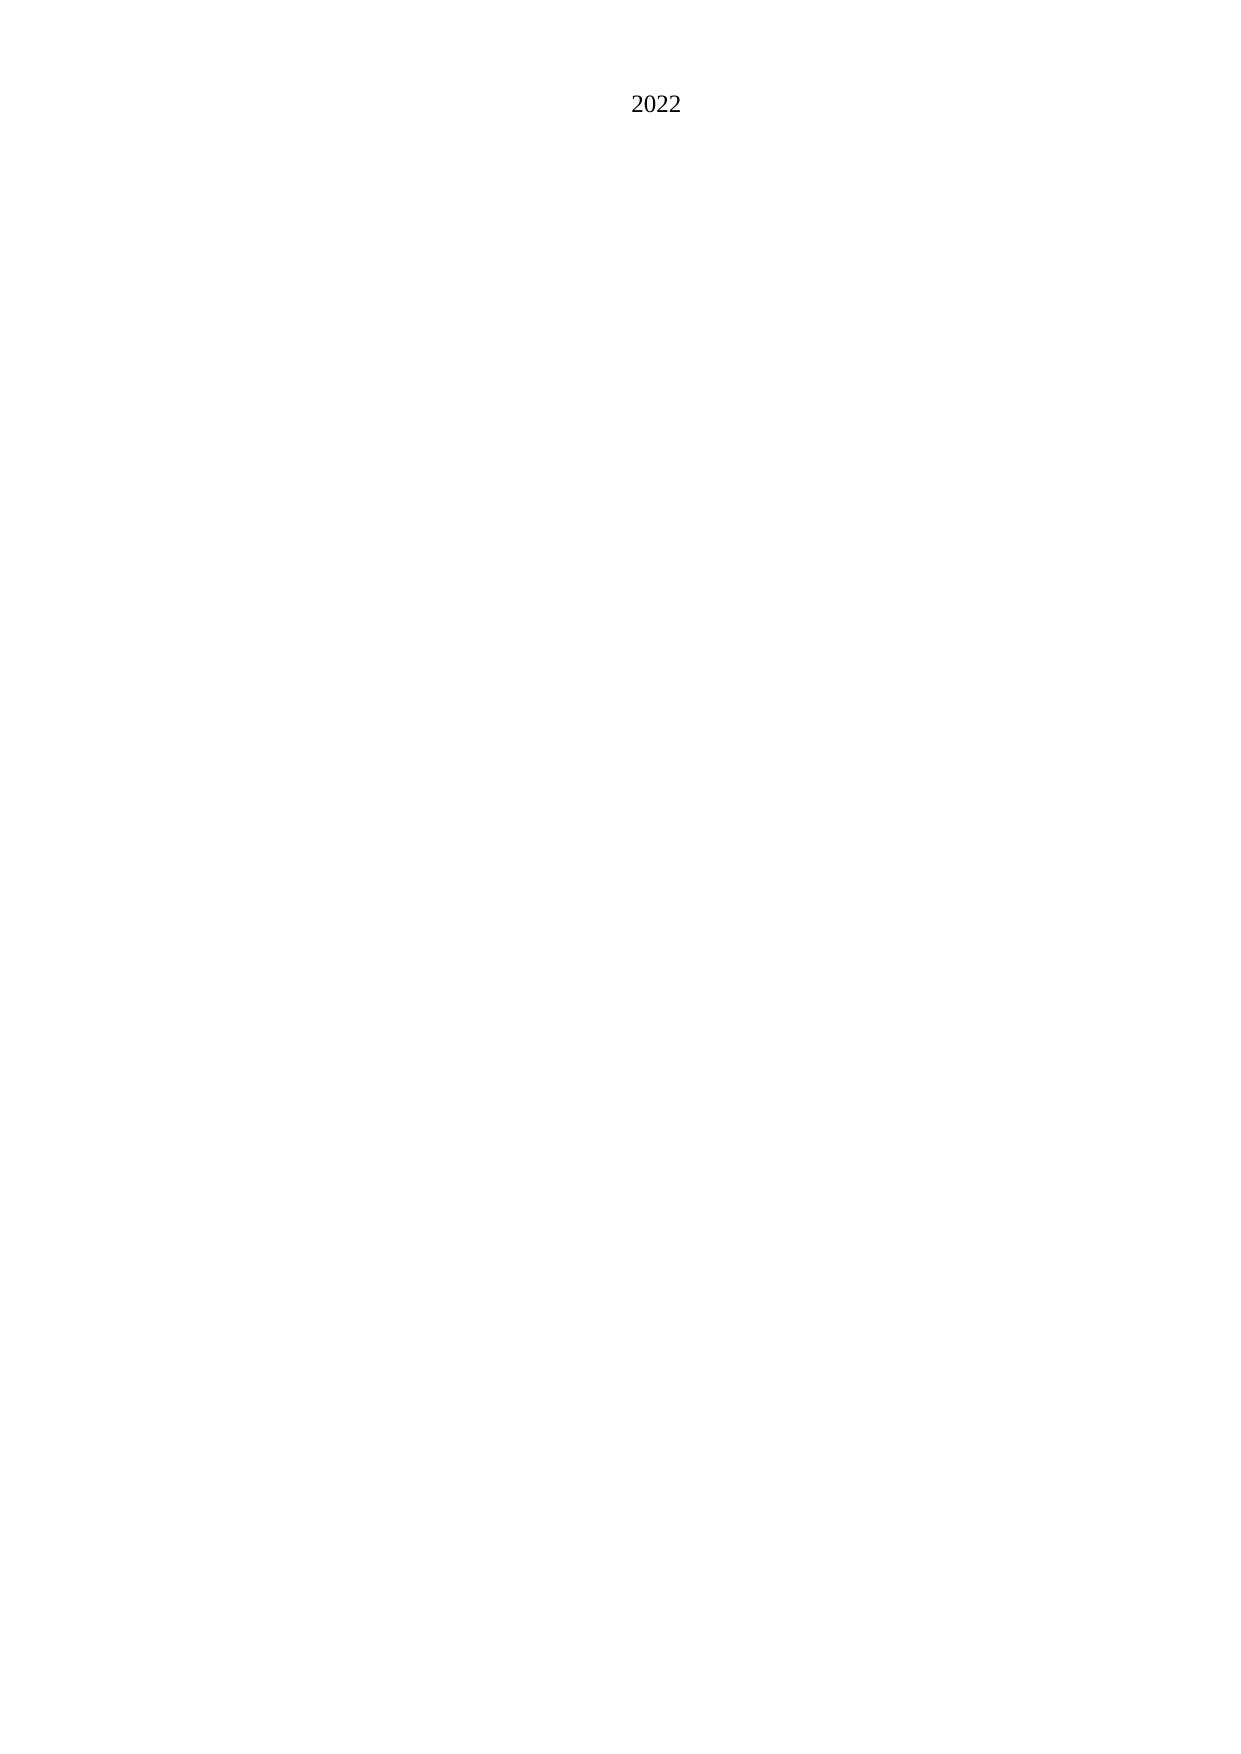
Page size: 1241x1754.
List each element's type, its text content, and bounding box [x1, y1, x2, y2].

text 2022 [118, 89, 1194, 117]
